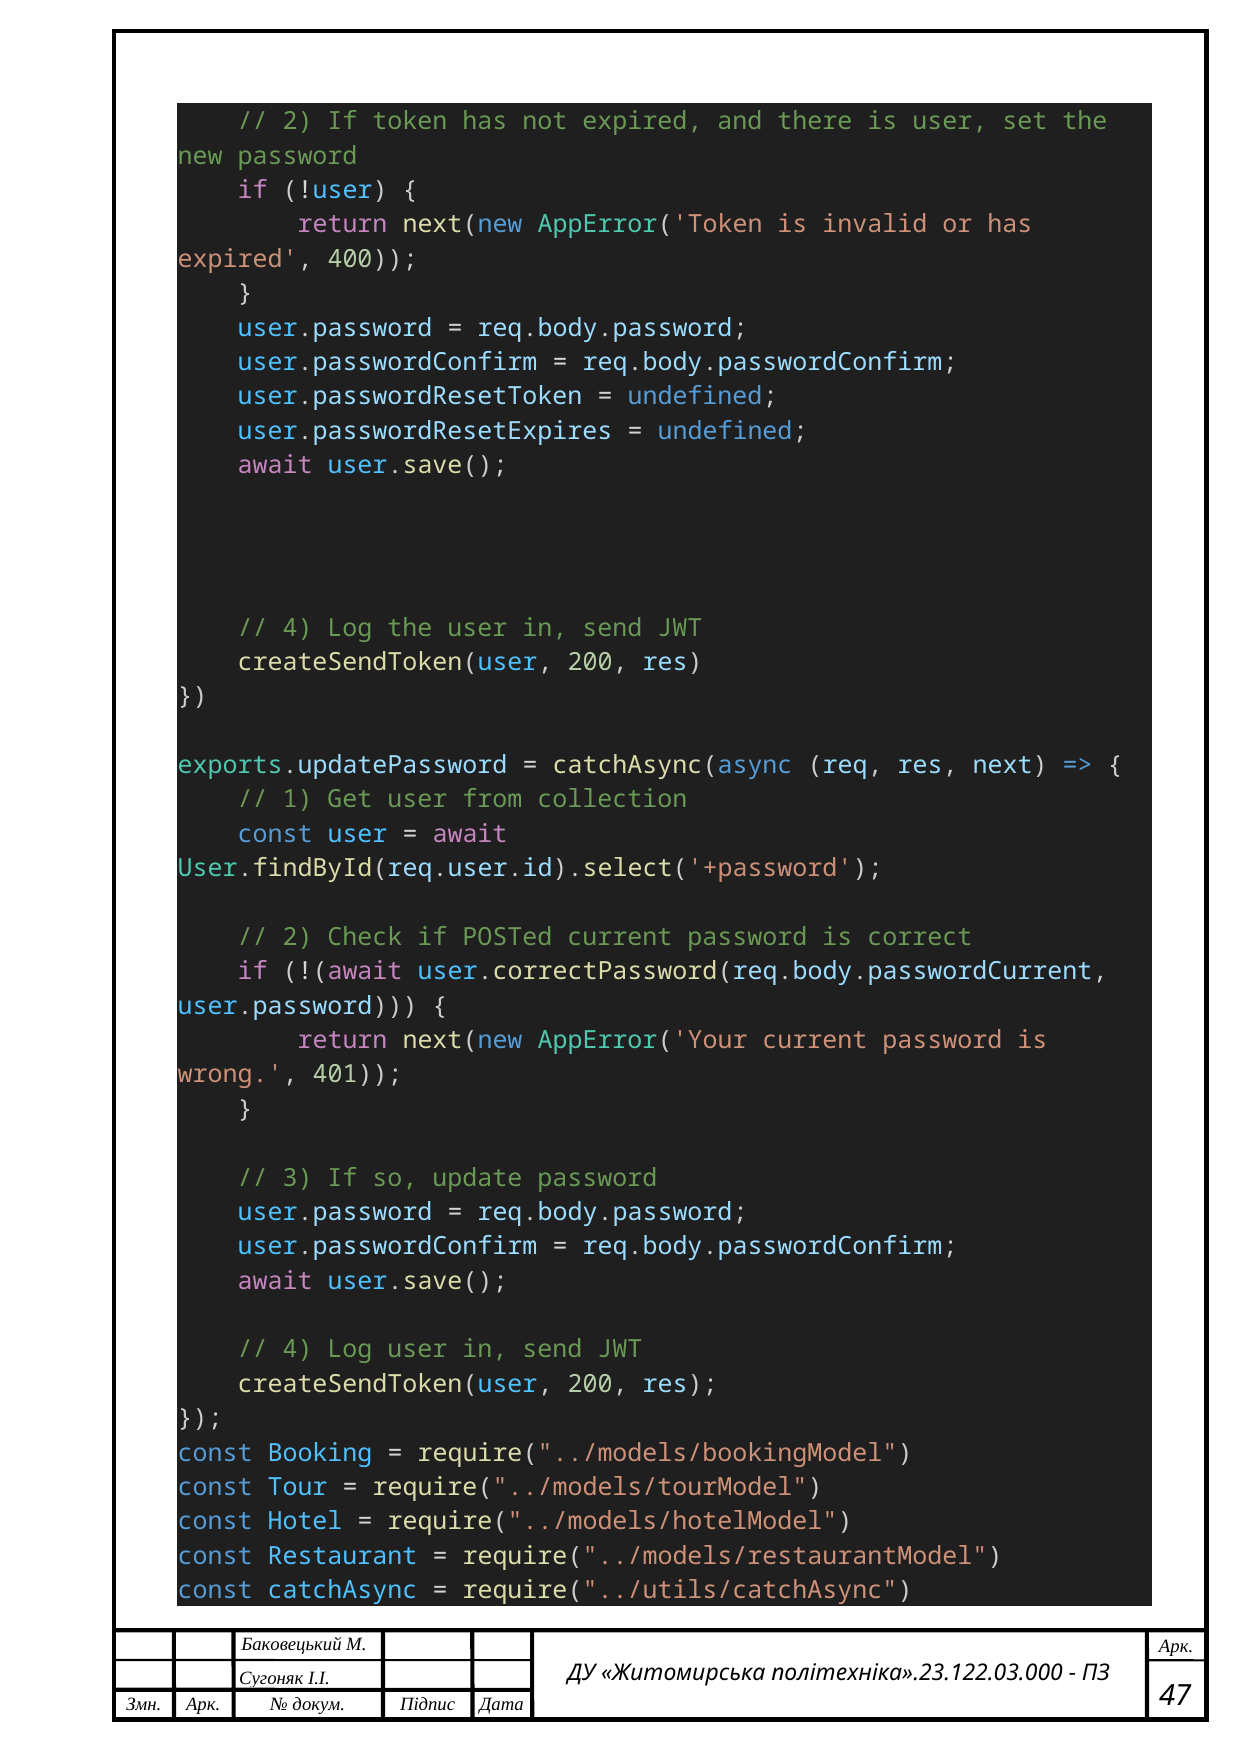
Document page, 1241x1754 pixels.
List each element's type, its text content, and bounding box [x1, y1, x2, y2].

text if (!user) { [177, 171, 1152, 206]
text user.password = req.body.password; [177, 309, 1152, 343]
text // 4) Log the user in, send JWT [177, 609, 1152, 643]
text user.password = req.body.password; [177, 1193, 1152, 1228]
text return next(new AppError('Token is invalid or has expired', 400)); [177, 206, 1152, 274]
text createSendToken(user, 200, res); [177, 1365, 1152, 1399]
text const Tour = require("../models/tourModel") [177, 1468, 1152, 1503]
text if (!(await user.correctPassword(req.body.passwordCurrent, user.password))) { [177, 953, 1152, 1021]
text // 2) Check if POSTed current password is correct [177, 918, 1152, 953]
text } [177, 274, 1152, 309]
text const user = await User.findById(req.user.id).select('+password'); [177, 815, 1152, 884]
text }); [177, 1399, 1152, 1434]
text // 3) If so, update password [177, 1159, 1152, 1193]
text await user.save(); [177, 1262, 1152, 1296]
text user.passwordConfirm = req.body.passwordConfirm; [177, 343, 1152, 378]
text return next(new AppError('Your current password is wrong.', 401)); [177, 1021, 1152, 1090]
text user.passwordResetToken = undefined; [177, 378, 1152, 412]
text user.passwordConfirm = req.body.passwordConfirm; [177, 1228, 1152, 1262]
text // 2) If token has not expired, and there is user, set the new password [177, 103, 1152, 171]
text const Hotel = require("../models/hotelModel") [177, 1503, 1152, 1537]
text exports.updatePassword = catchAsync(async (req, res, next) => { [177, 746, 1152, 781]
text // 1) Get user from collection [177, 781, 1152, 815]
text createSendToken(user, 200, res) [177, 643, 1152, 678]
text }) [177, 678, 1152, 712]
text user.passwordResetExpires = undefined; [177, 412, 1152, 446]
text } [177, 1090, 1152, 1124]
text await user.save(); [177, 446, 1152, 481]
text // 4) Log user in, send JWT [177, 1331, 1152, 1365]
text const Restaurant = require("../models/restaurantModel") [177, 1537, 1152, 1571]
text const Booking = require("../models/bookingModel") [177, 1434, 1152, 1468]
text const catchAsync = require("../utils/catchAsync") [177, 1571, 1152, 1606]
